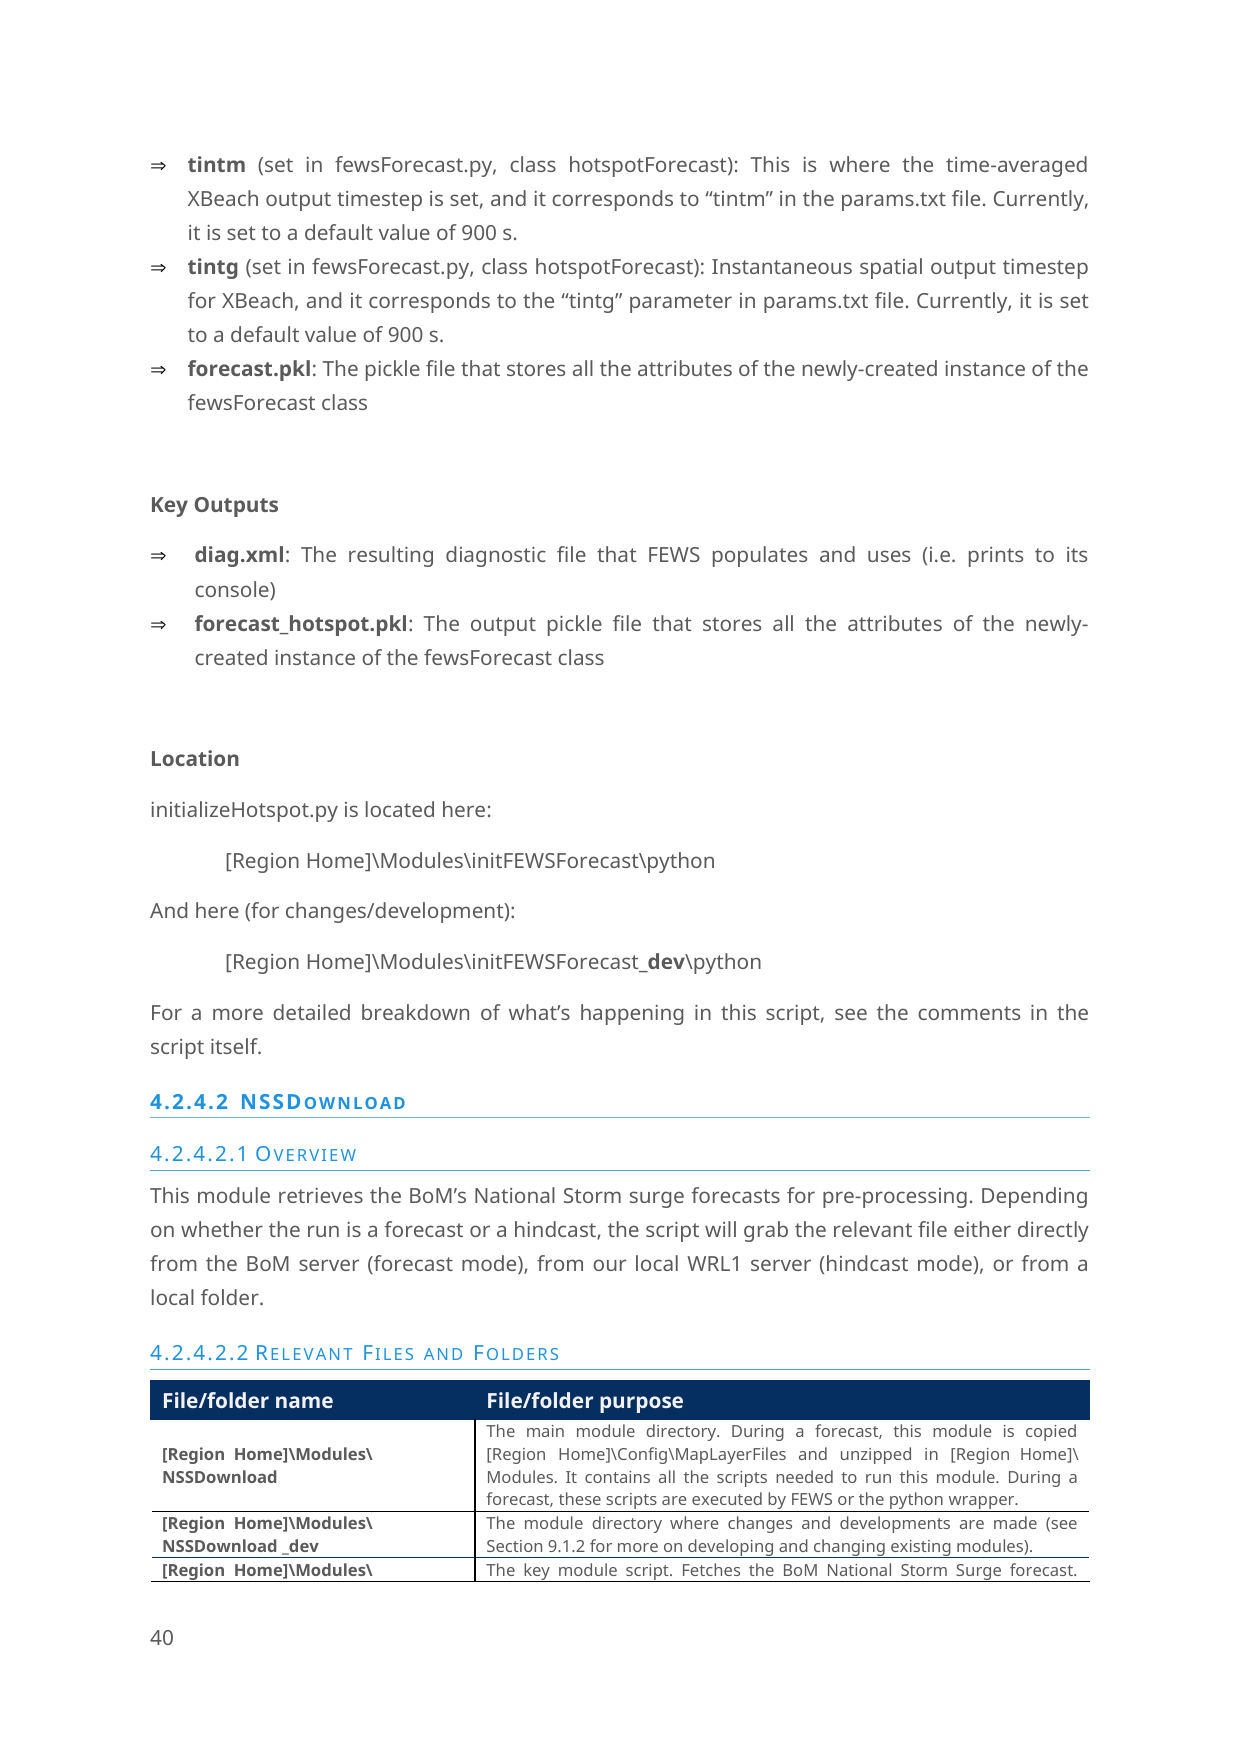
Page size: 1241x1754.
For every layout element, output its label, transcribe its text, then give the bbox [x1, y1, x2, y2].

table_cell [476, 1557, 1090, 1581]
table_header File/folder purpose [475, 1381, 1089, 1419]
subtitle Overview [150, 1139, 1090, 1170]
list tintm (set in fewsForecast.py, class hotspotForecast): This is where the time-averaged XBeach output timestep is set, and it corresponds to “tintm” in the params.txt file. Currently, it is set to a default value of 900 s. [150, 150, 1090, 247]
list forecast.pkl: The pickle file that stores all the attributes of the newly-created instance of the fewsForecast class [150, 354, 1090, 417]
table_header File/folder name [151, 1381, 475, 1419]
subtitle Relevant Files and Folders [150, 1338, 1090, 1369]
text Key Outputs [150, 490, 1090, 518]
table_cell The main module directory. During a forecast, this module is copied [Region Home]\Config\MapLayerFiles and unzipped in [RegionHome]\Modules. It contains all the scripts needed to run this module. During a forecast, these scripts are executed by FEWS or the python wrapper. [476, 1420, 1090, 1511]
text For a more detailed breakdown of what’s happening in this script, see the comments in the script itself. [150, 998, 1090, 1060]
list tintg (set in fewsForecast.py, class hotspotForecast): Instantaneous spatial output timestep for XBeach, and it corresponds to the “tintg” parameter in params.txt file. Currently, it is set to a default value of 900 s. [150, 252, 1090, 349]
text [Region Home]\Modules\initFEWSForecast\python [225, 846, 1090, 874]
text And here (for changes/development): [150, 896, 1090, 925]
list forecast_hotspot.pkl: The output pickle file that stores all the attributes of the newly-created instance of the fewsForecast class [150, 609, 1090, 671]
table_cell [RegionHome]\Modules\ NSSDownload _dev [151, 1512, 474, 1557]
text This module retrieves the BoM’s National Storm surge forecasts for pre-processing. Depending on whether the run is a forecast or a hindcast, the script will grab the relevant file either directly from the BoM server (forecast mode), from our local WRL1 server (hindcast mode), or from a local folder. [150, 1181, 1090, 1312]
text Location [150, 744, 1090, 773]
text initializeHotspot.py is located here: [150, 795, 1090, 823]
table_cell [RegionHome]\Modules\NSSDownload [151, 1420, 474, 1511]
table_cell The module directory where changes and developments are made (see Section 9.1.2 for more on developing and changing existing modules). [476, 1511, 1090, 1557]
subtitle NSSDownload [150, 1087, 1090, 1117]
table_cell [151, 1558, 474, 1581]
list diag.xml: The resulting diagnostic file that FEWS populates and uses (i.e. prints to its console) [150, 541, 1090, 603]
text [Region Home]\Modules\initFEWSForecast_dev\python [225, 947, 1090, 976]
